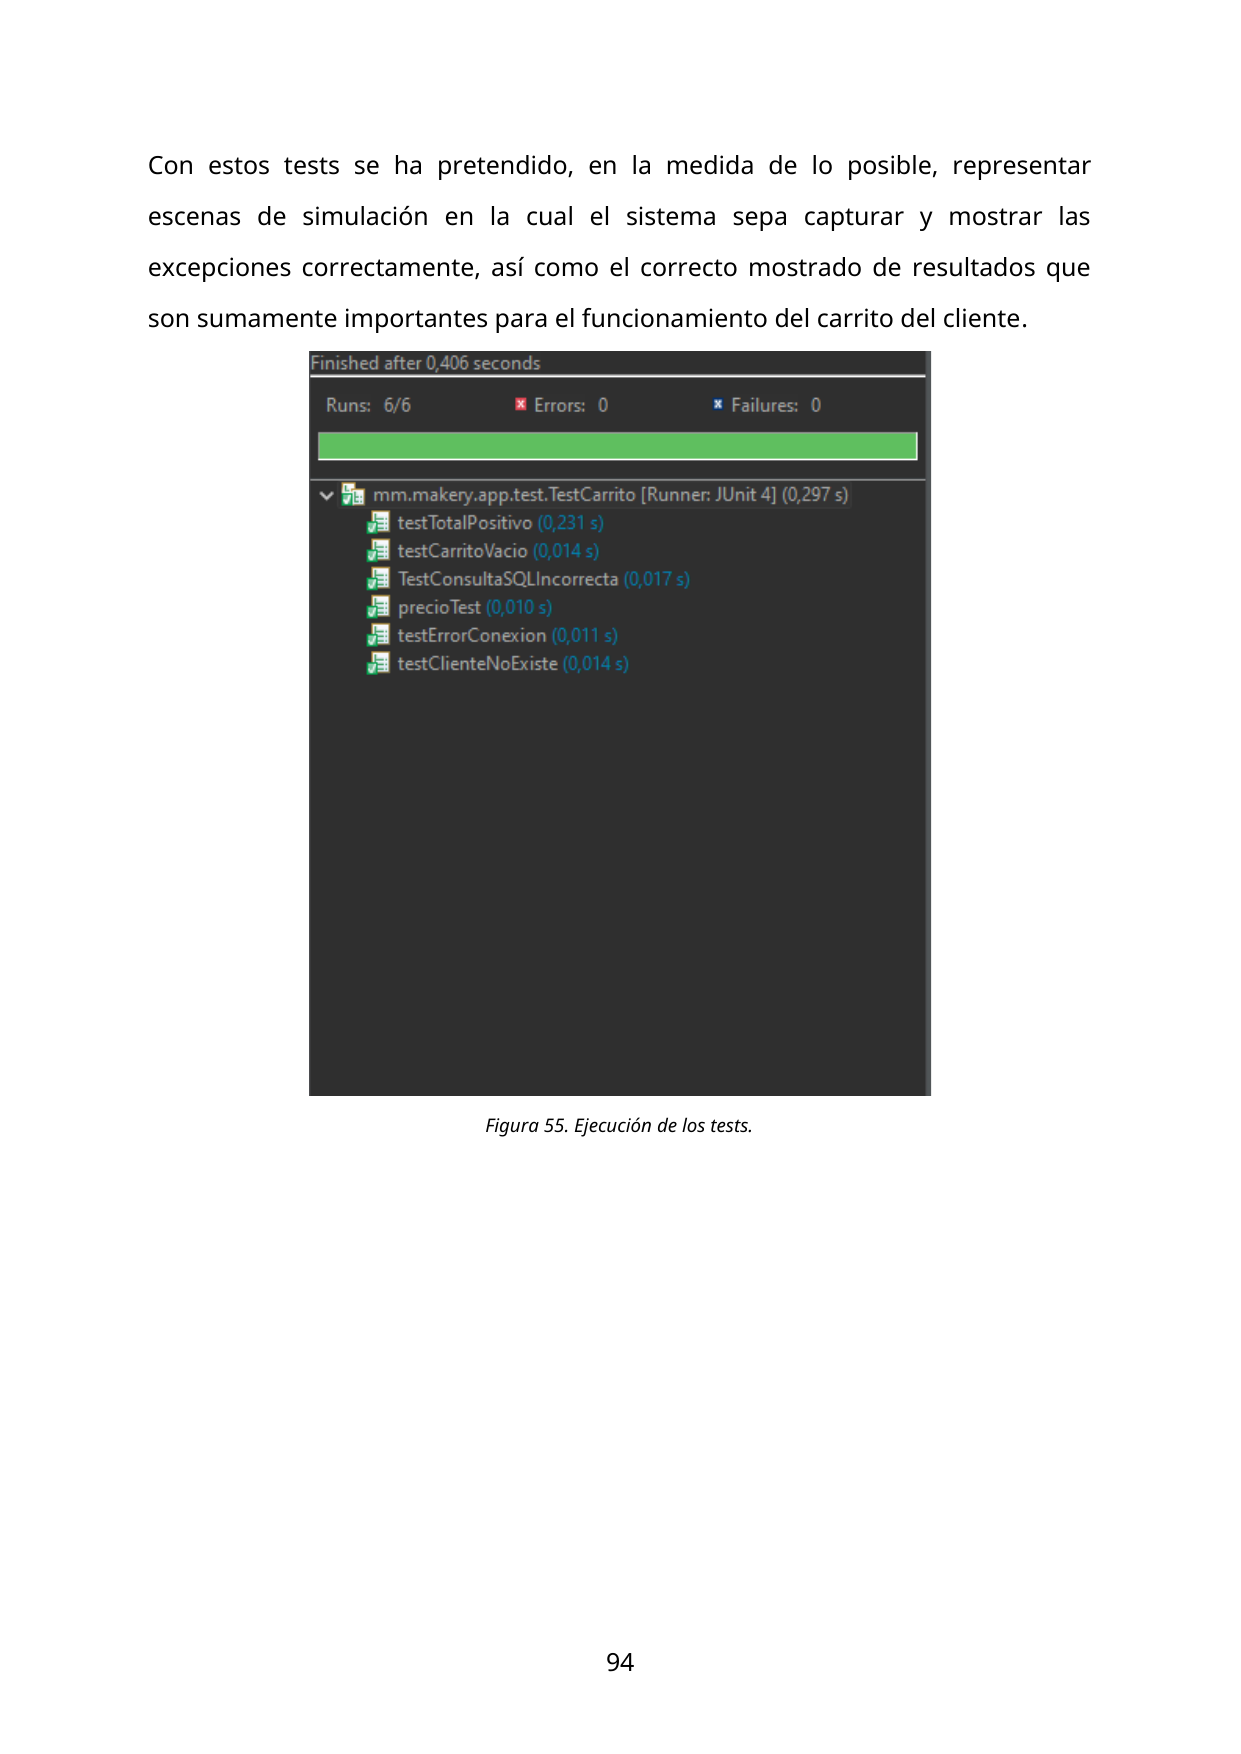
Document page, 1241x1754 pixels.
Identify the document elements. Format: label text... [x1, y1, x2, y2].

text Con estos tests se ha pretendido, en la medida de lo posible, representar escenas de simulación en la cual el sistema sepa capturar y mostrar las excepciones correctamente, así como el correcto mostrado de resultados que son sumamente importantes para el funcionamiento del carrito del cliente. [148, 148, 1092, 335]
picture [309, 351, 932, 1096]
text Figura 55. Ejecución de los tests. [148, 1113, 1092, 1138]
